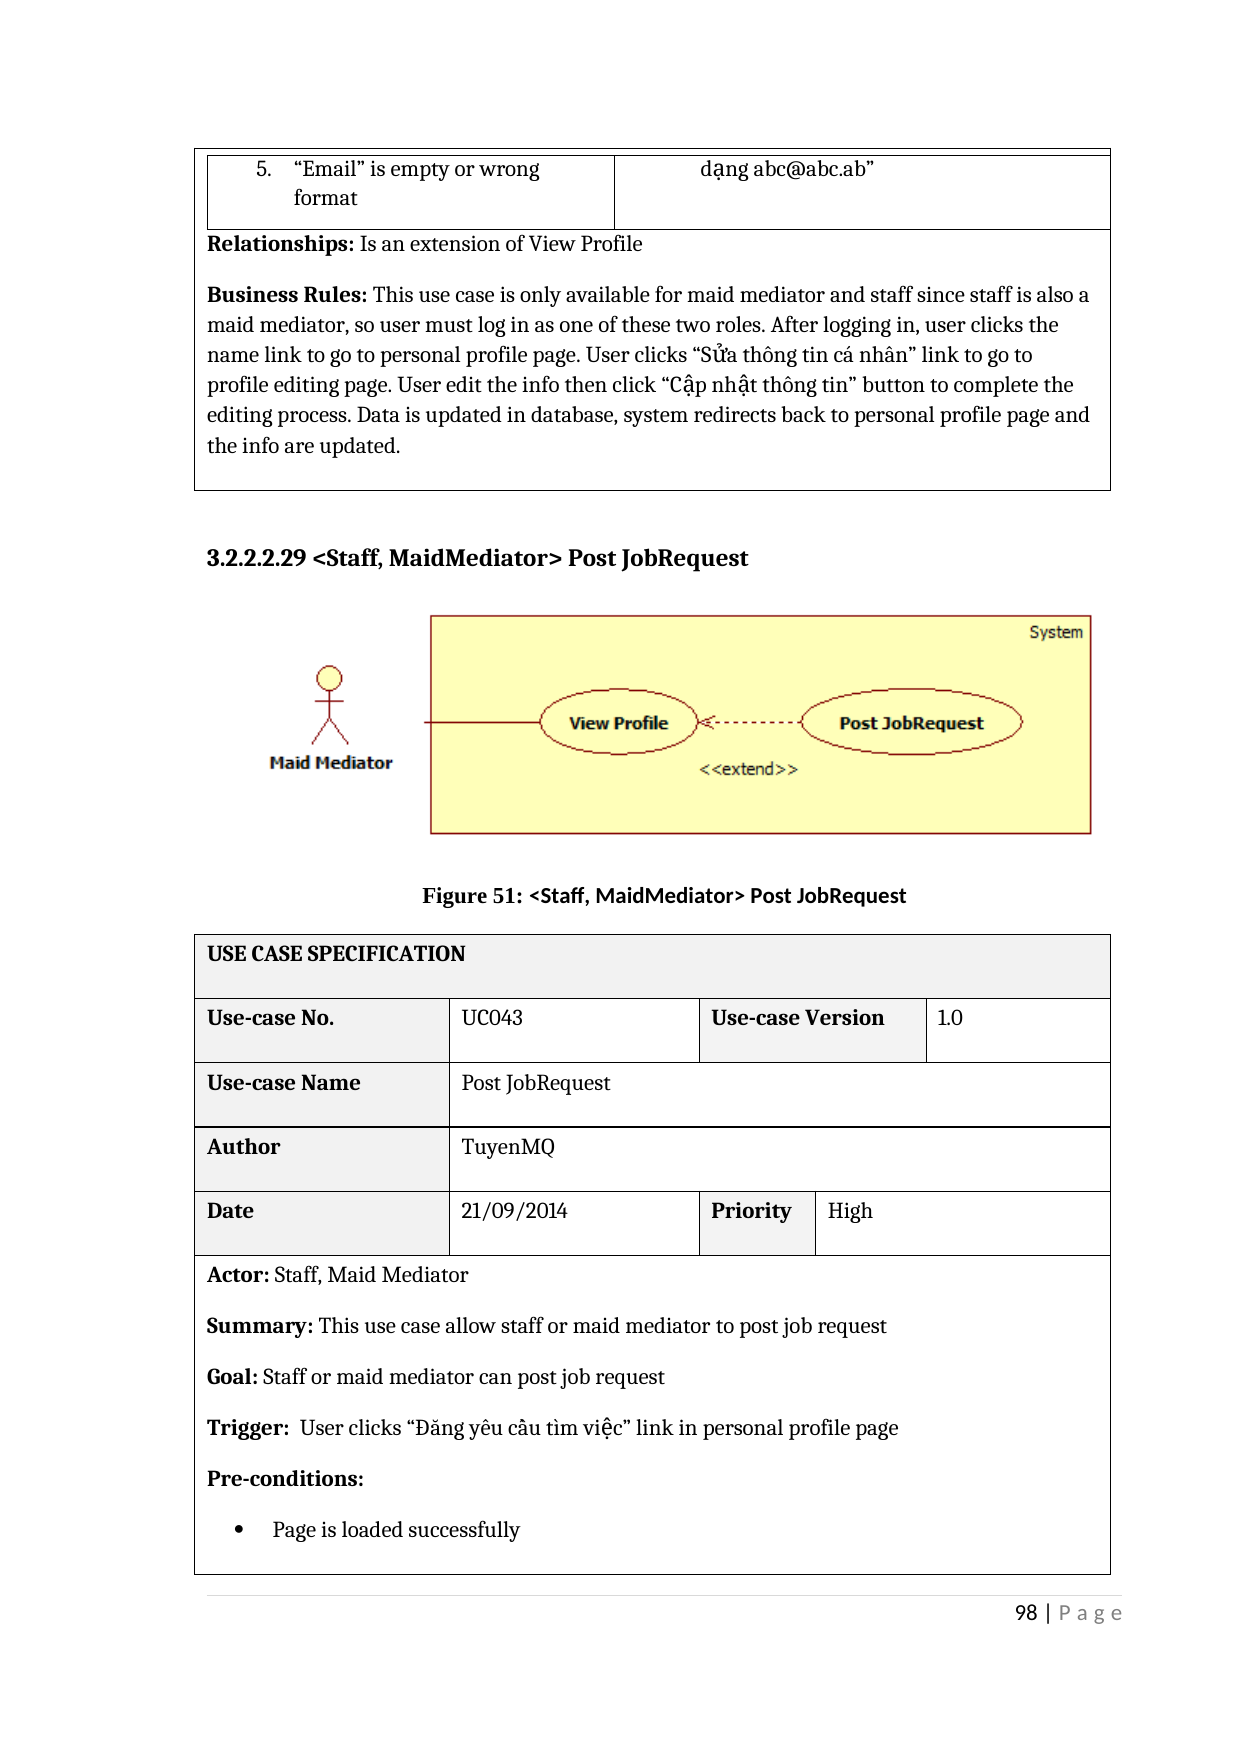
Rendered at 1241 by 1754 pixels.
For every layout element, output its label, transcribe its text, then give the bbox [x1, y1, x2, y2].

table_cell Use-case Version [700, 999, 926, 1062]
text Figure 51: <Staff, MaidMediator> Post JobRequest [207, 865, 1122, 909]
table_cell Use-case Name [195, 1063, 449, 1126]
table_header USE CASE SPECIFICATION [195, 935, 1110, 998]
table_cell Use-case No. [195, 999, 449, 1062]
table_cell 1.0 [927, 999, 1110, 1062]
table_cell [195, 149, 1110, 489]
table_cell High [816, 1192, 1110, 1255]
table_cell Priority [700, 1192, 815, 1255]
table_cell Date [195, 1192, 449, 1255]
picture [206, 585, 1122, 865]
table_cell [195, 1256, 1110, 1574]
subtitle <Staff, MaidMediator> Post JobRequest [207, 544, 1122, 572]
table_cell UC043 [450, 999, 699, 1062]
table_cell TuyenMQ [450, 1128, 1110, 1191]
table_cell 21/09/2014 [450, 1192, 699, 1255]
table_cell Author [195, 1128, 449, 1191]
table_cell Post JobRequest [450, 1063, 1110, 1126]
